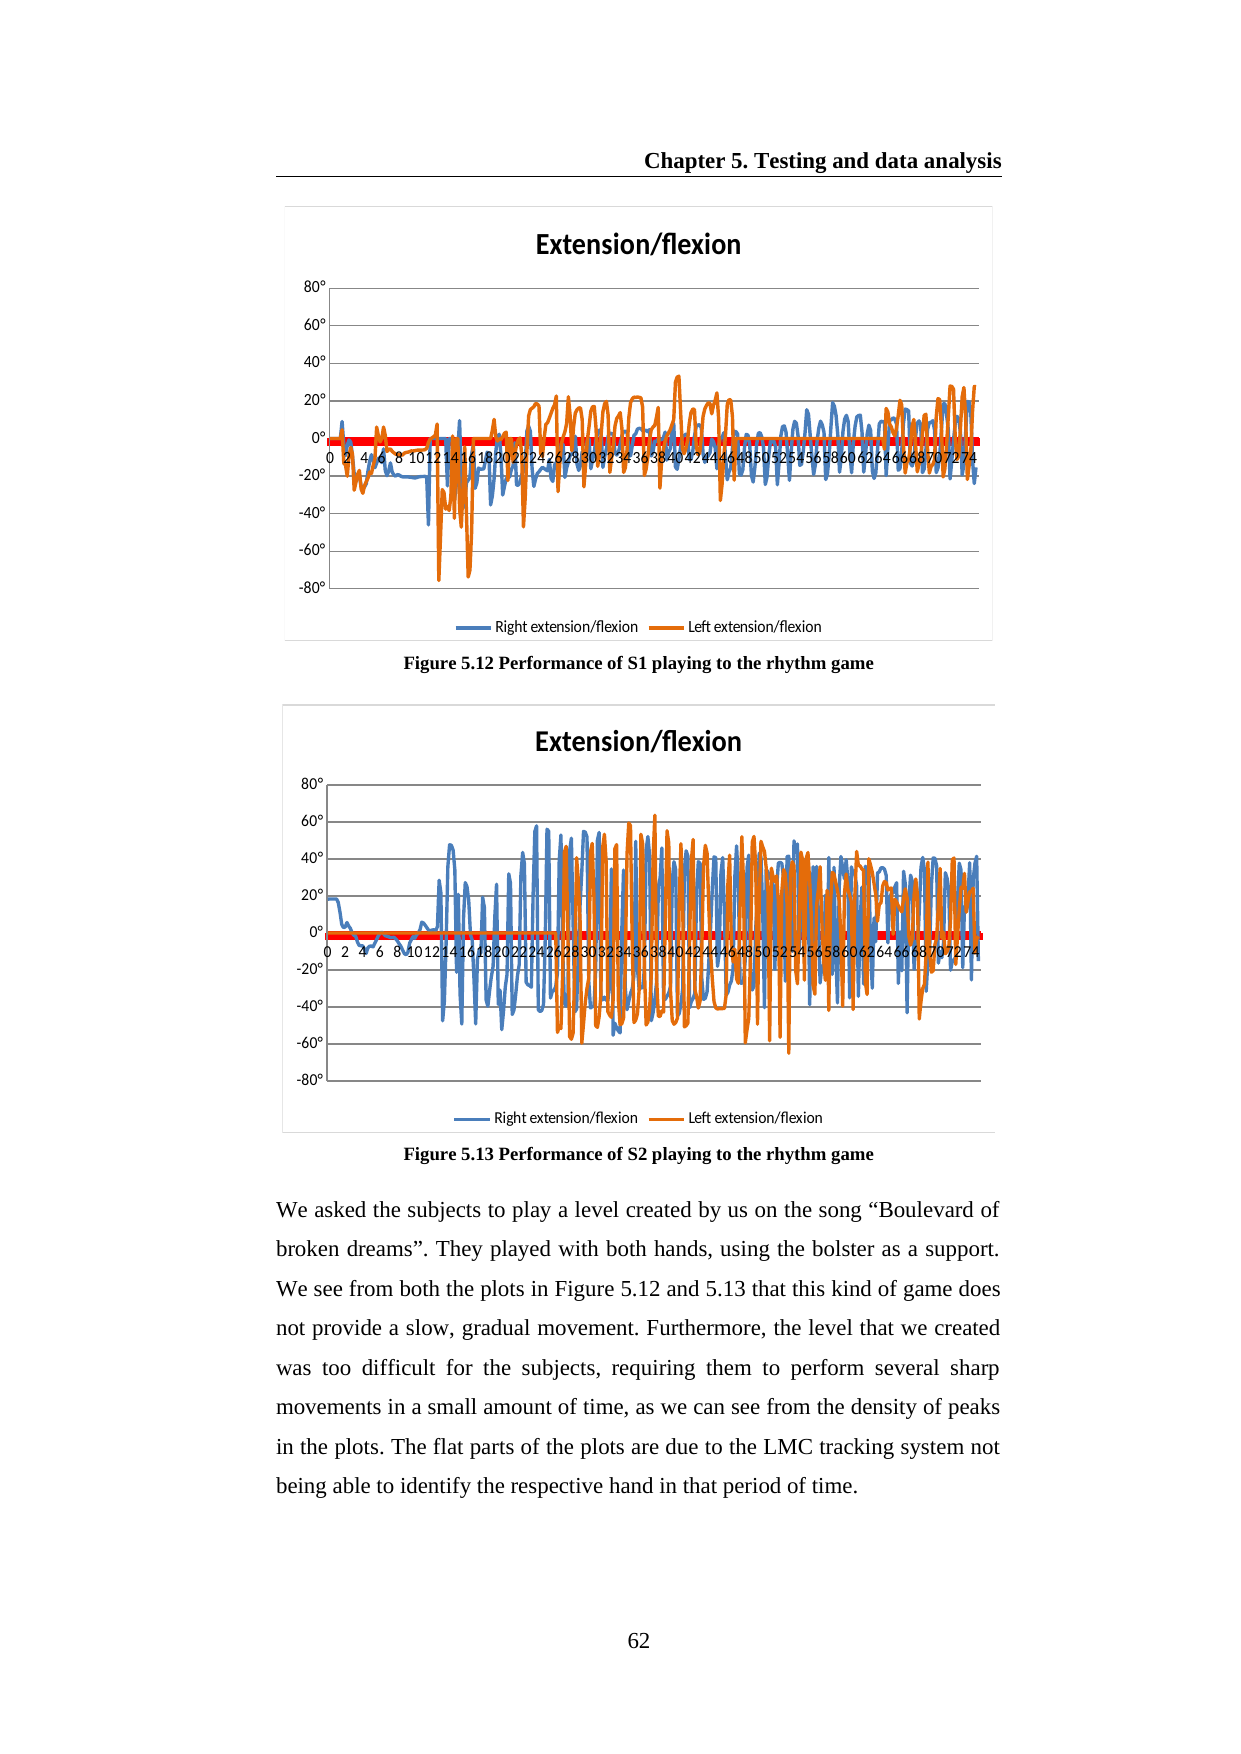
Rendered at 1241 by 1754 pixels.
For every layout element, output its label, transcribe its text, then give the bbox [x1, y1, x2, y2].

text Figure 5.13 Performance of S2 playing to the rhythm game [276, 705, 1002, 1164]
text Figure 5.12 Performance of S1 playing to the rhythm game [276, 207, 1002, 673]
text We asked the subjects to play a level created by us on the song “Boulevard of broken dreams”. They played with both hands, using the bolster as a support. We see from both the plots in Figure 5.12 and 5.13 that this kind of game does not provide a slow, gradual movement. Furthermore, the level that we created was too difficult for the subjects, requiring them to perform several sharp movements in a small amount of time, as we can see from the density of peaks in the plots. The flat parts of the plots are due to the LMC tracking system not being able to identify the respective hand in that period of time. [276, 1196, 1002, 1499]
